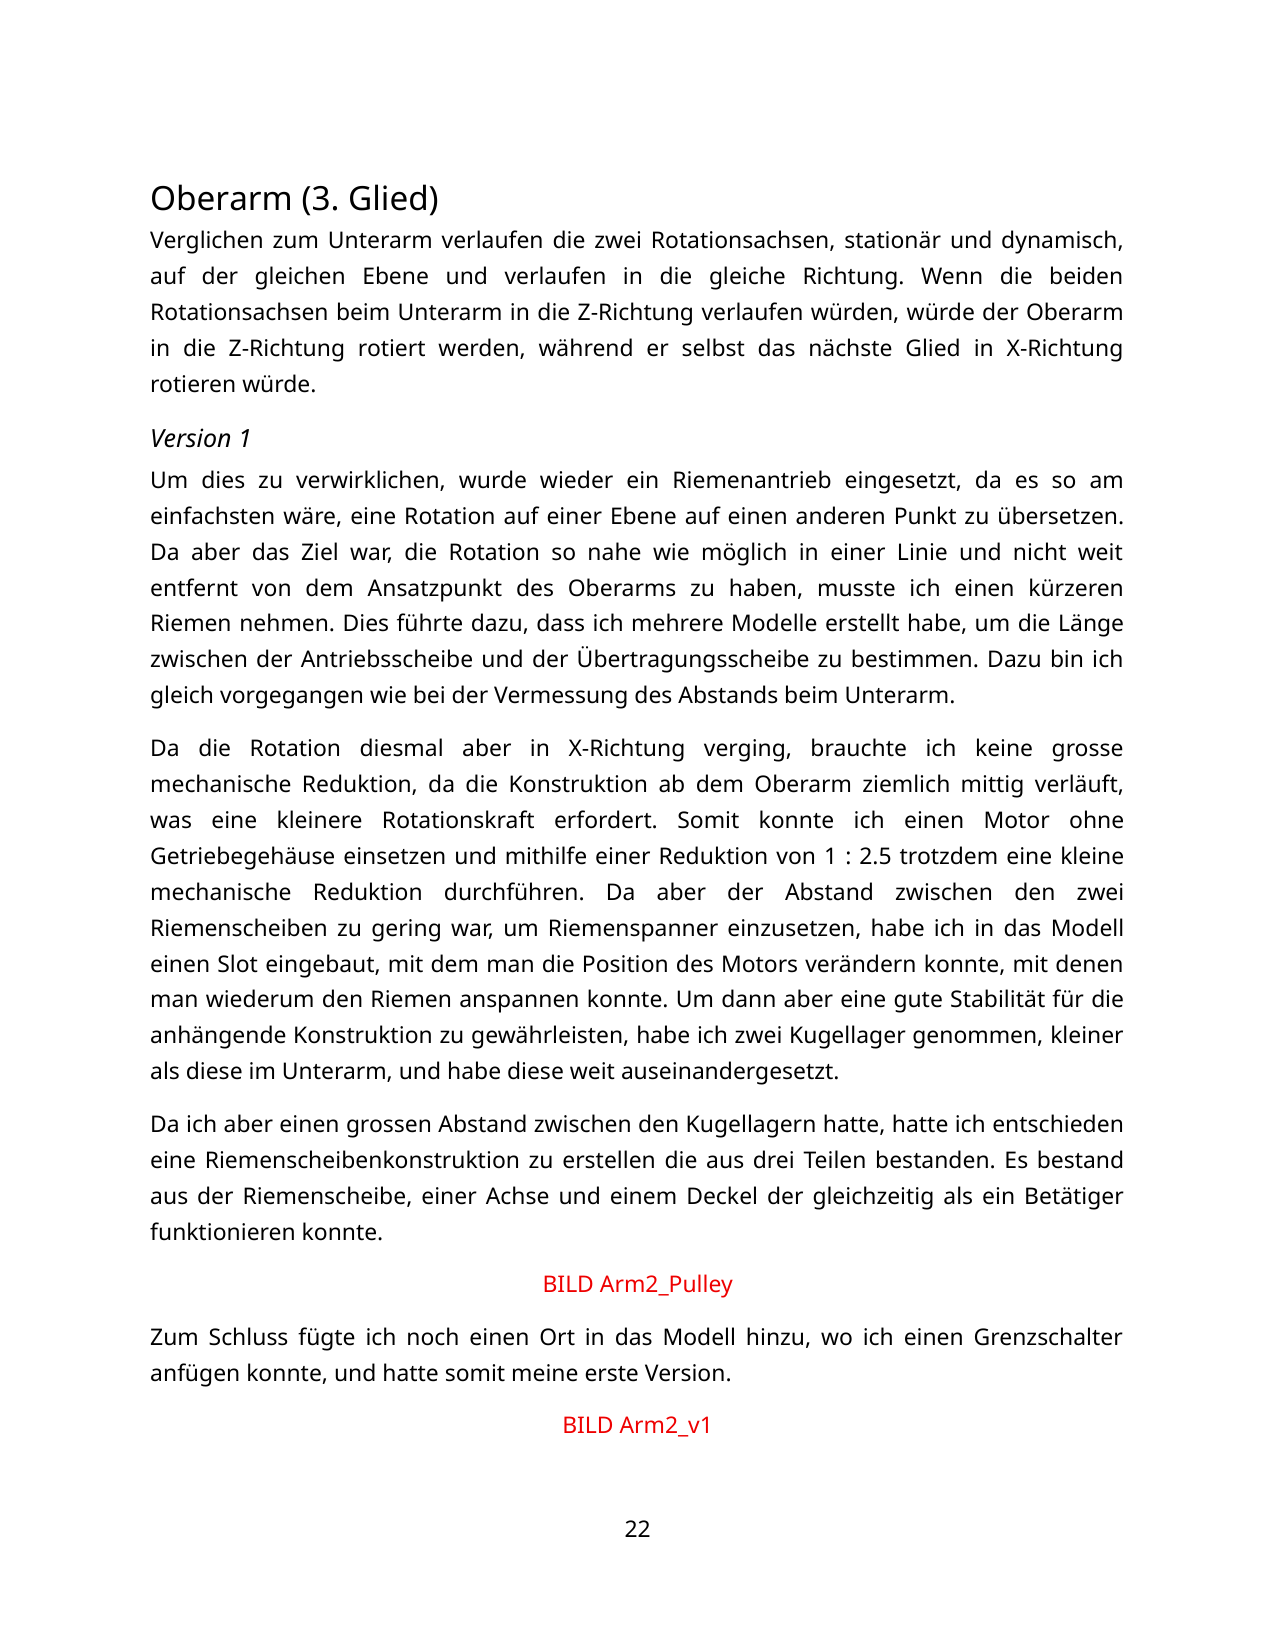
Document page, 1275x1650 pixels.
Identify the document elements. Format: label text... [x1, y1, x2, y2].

text BILD Arm2_v1 [150, 1409, 1125, 1441]
text BILD Arm2_Pulley [150, 1268, 1125, 1299]
text Da die Rotation diesmal aber in X-Richtung verging, brauchte ich keine grosse mechanische Reduktion, da die Konstruktion ab dem Oberarm ziemlich mittig verläuft, was eine kleinere Rotationskraft erfordert. Somit konnte ich einen Motor ohne Getriebegehäuse einsetzen und mithilfe einer Reduktion von 1 : 2.5 trotzdem eine kleine mechanische Reduktion durchführen. Da aber der Abstand zwischen den zwei Riemenscheiben zu gering war, um Riemenspanner einzusetzen, habe ich in das Modell einen Slot eingebaut, mit dem man die Position des Motors verändern konnte, mit denen man wiederum den Riemen anspannen konnte. Um dann aber eine gute Stabilität für die anhängende Konstruktion zu gewährleisten, habe ich zwei Kugellager genommen, kleiner als diese im Unterarm, und habe diese weit auseinandergesetzt. [150, 732, 1125, 1087]
text Um dies zu verwirklichen, wurde wieder ein Riemenantrieb eingesetzt, da es so am einfachsten wäre, eine Rotation auf einer Ebene auf einen anderen Punkt zu übersetzen. Da aber das Ziel war, die Rotation so nahe wie möglich in einer Linie und nicht weit entfernt von dem Ansatzpunkt des Oberarms zu haben, musste ich einen kürzeren Riemen nehmen. Dies führte dazu, dass ich mehrere Modelle erstellt habe, um die Länge zwischen der Antriebsscheibe und der Übertragungsscheibe zu bestimmen. Dazu bin ich gleich vorgegangen wie bei der Vermessung des Abstands beim Unterarm. [150, 464, 1125, 711]
subtitle Oberarm (3. Glied) [150, 175, 1125, 220]
text Da ich aber einen grossen Abstand zwischen den Kugellagern hatte, hatte ich entschieden eine Riemenscheibenkonstruktion zu erstellen die aus drei Teilen bestanden. Es bestand aus der Riemenscheibe, einer Achse und einem Deckel der gleichzeitig als ein Betätiger funktionieren konnte. [150, 1108, 1125, 1247]
subtitle Version 1 [150, 420, 1125, 454]
text Verglichen zum Unterarm verlaufen die zwei Rotationsachsen, stationär und dynamisch, auf der gleichen Ebene und verlaufen in die gleiche Richtung. Wenn die beiden Rotationsachsen beim Unterarm in die Z-Richtung verlaufen würden, würde der Oberarm in die Z-Richtung rotiert werden, während er selbst das nächste Glied in X-Richtung rotieren würde. [150, 224, 1125, 399]
text Zum Schluss fügte ich noch einen Ort in das Modell hinzu, wo ich einen Grenzschalter anfügen konnte, und hatte somit meine erste Version. [150, 1321, 1125, 1388]
